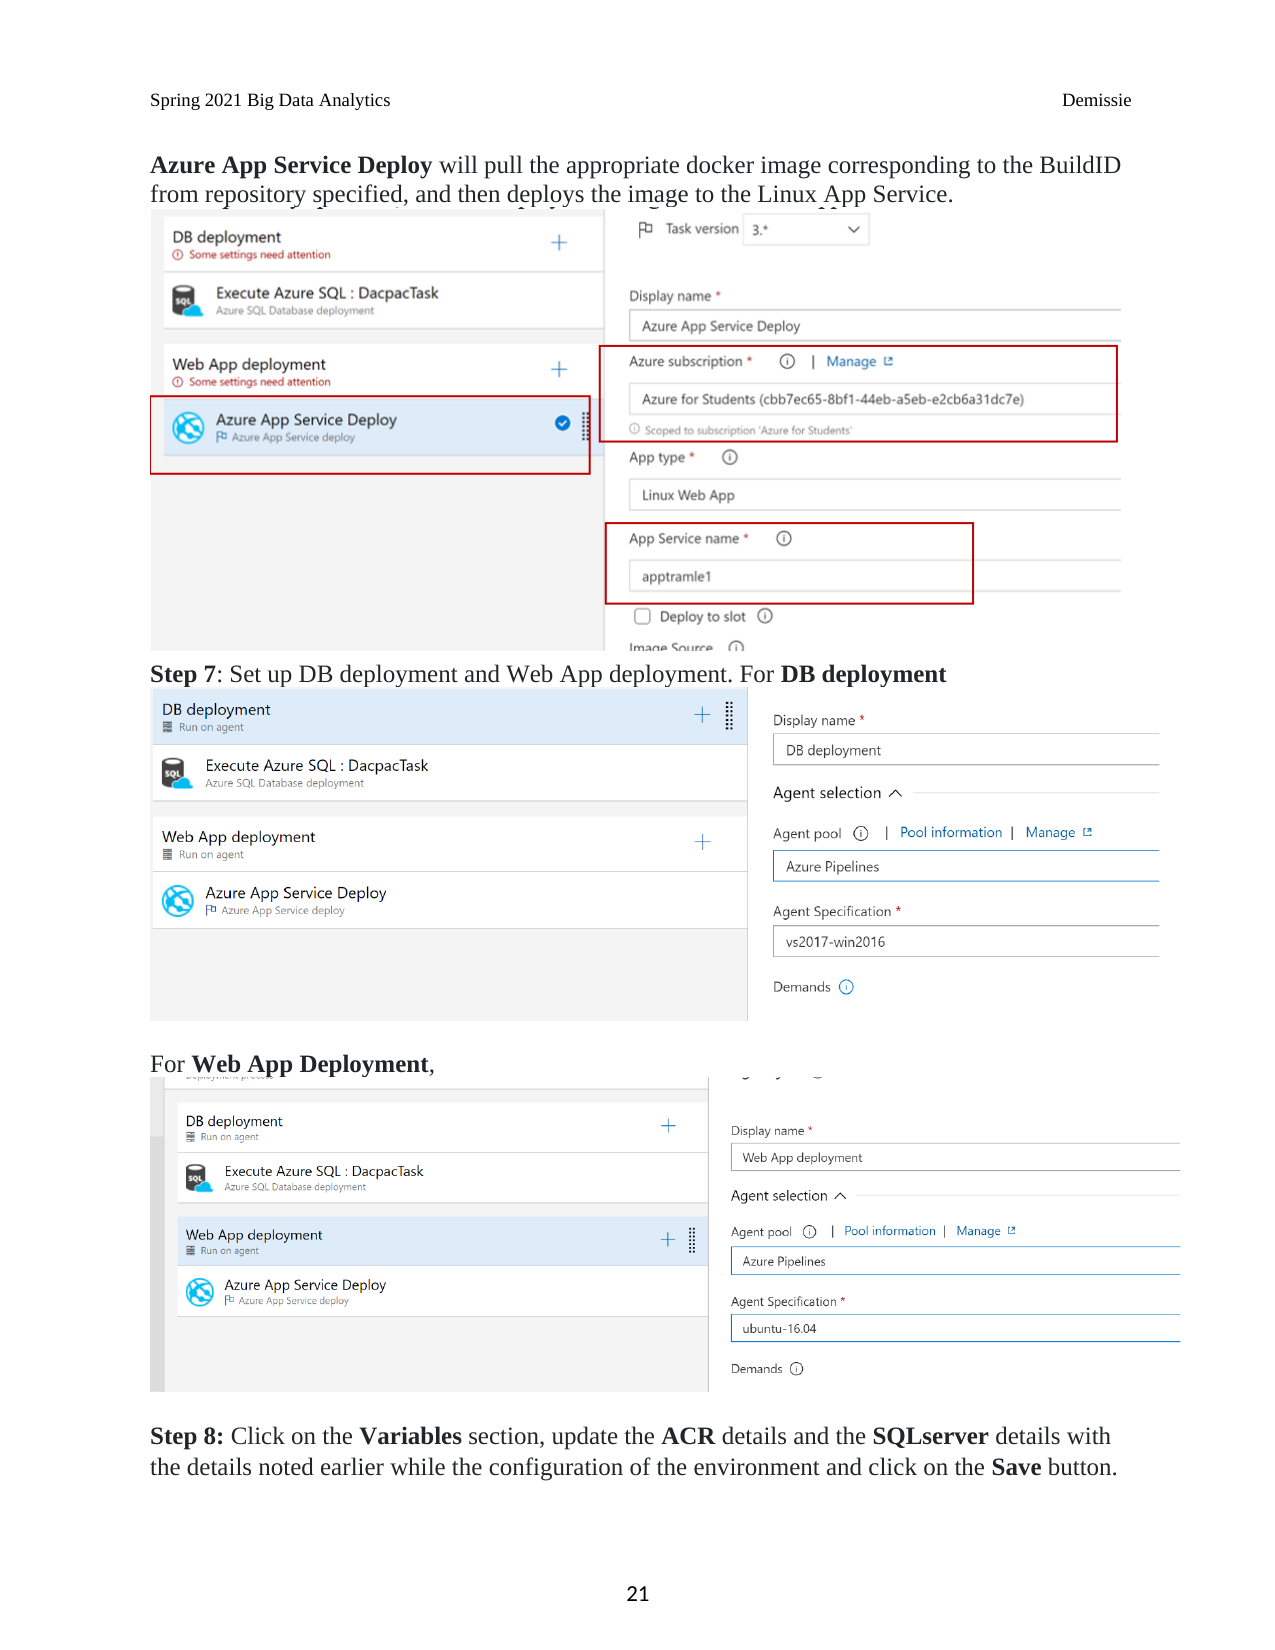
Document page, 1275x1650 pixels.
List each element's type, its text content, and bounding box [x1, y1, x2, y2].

text Step 7: Set up DB deployment and Web App deployment. For DB deployment [150, 659, 1125, 687]
picture [150, 687, 1160, 1021]
picture [150, 1077, 1181, 1392]
text Step 8: Click on the Variables section, update the ACR details and the SQLserver details with the details noted earlier while the configuration of the environment and click on the Save button. [150, 1421, 1125, 1481]
text For Web App Deployment, [150, 1049, 1125, 1077]
picture [150, 207, 1125, 659]
text Azure App Service Deploy will pull the appropriate docker image corresponding to the BuildID from repository specified, and then deploys the image to the Linux App Service. [150, 150, 1125, 207]
